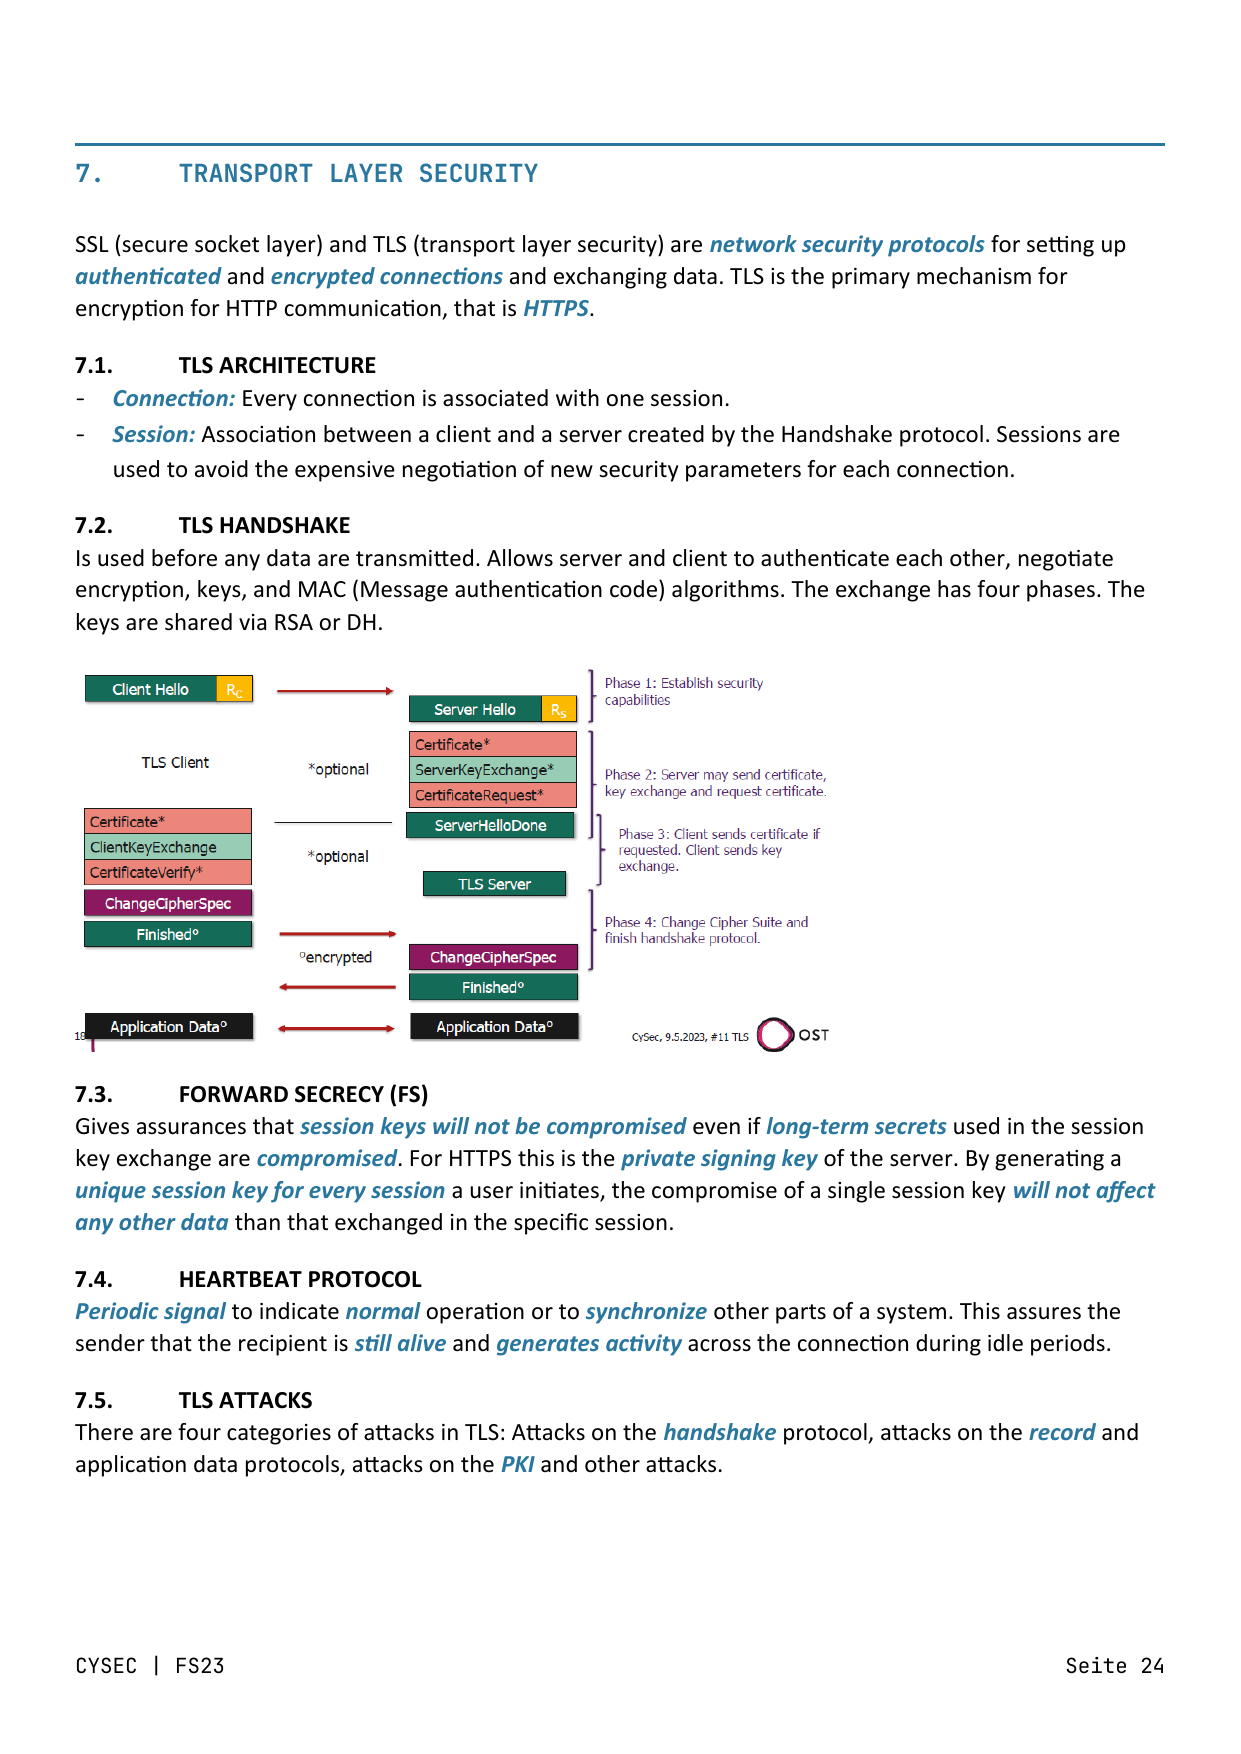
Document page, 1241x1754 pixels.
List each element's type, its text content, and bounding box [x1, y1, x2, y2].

picture [75, 654, 836, 1052]
subtitle TLS Handshake [74, 510, 1165, 540]
text SSL (secure socket layer) and TLS (transport layer security) are network security protocols for setting up authenticated and encrypted connections and exchanging data. TLS is the primary mechanism for encryption for HTTP communication, that is HTTPS. [75, 228, 1165, 323]
subtitle TLS Architecture [74, 349, 1165, 380]
text Session: Association between a client and a server created by the Handshake protocol. Sessions are used to avoid the expensive negotiation of new security parameters for each connection. [75, 417, 1165, 483]
subtitle TLS Attacks [74, 1384, 1165, 1415]
text Connection: Every connection is associated with one session. [75, 381, 1165, 416]
text Is used before any data are transmitted. Allows server and client to authenticate each other, negotiate encryption, keys, and MAC (Message authentication code) algorithms. The exchange has four phases. The keys are shared via RSA or DH. [75, 542, 1165, 636]
text Gives assurances that session keys will not be compromised even if long-term secrets used in the session key exchange are compromised. For HTTPS this is the private signing key of the server. By generating a unique session key for every session a user initiates, the compromise of a single session key will not affect any other data than that exchanged in the specific session. [75, 1110, 1165, 1237]
subtitle Forward Secrecy (FS) [74, 1078, 1165, 1109]
text There are four categories of attacks in TLS: Attacks on the handshake protocol, attacks on the record and application data protocols, attacks on the PKI and other attacks. [75, 1416, 1165, 1479]
subtitle Heartbeat Protocol [74, 1263, 1165, 1294]
subtitle Transport Layer Security [75, 146, 1165, 189]
text Periodic signal to indicate normal operation or to synchronize other parts of a system. This assures the sender that the recipient is still alive and generates activity across the connection during idle periods. [75, 1295, 1165, 1358]
